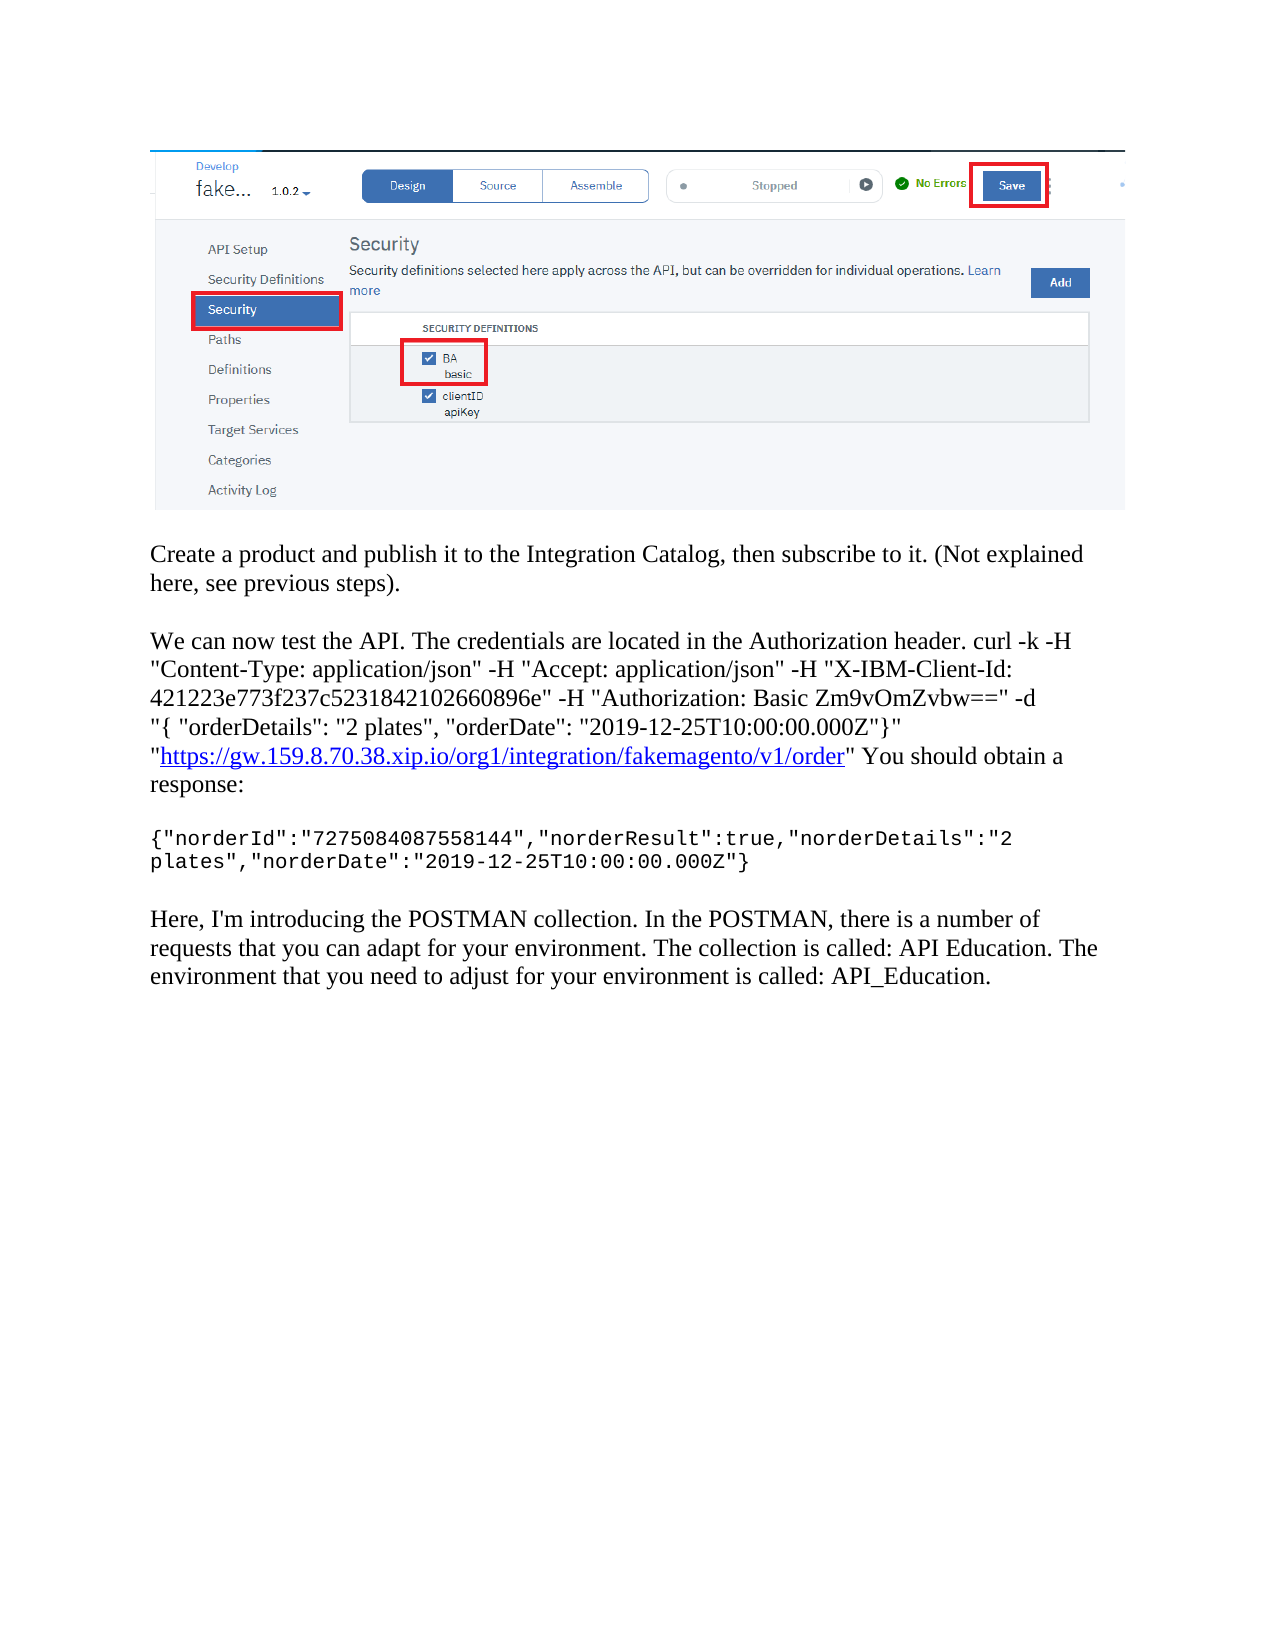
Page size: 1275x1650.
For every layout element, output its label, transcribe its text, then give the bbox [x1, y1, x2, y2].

picture [150, 150, 1125, 510]
text {"norderId":"7275084087558144","norderResult":true,"norderDetails":"2 plates","norderDate":"2019-12-25T10:00:00.000Z"} [150, 827, 1125, 875]
text Here, I'm introducing the POSTMAN collection. In the POSTMAN, there is a number of requests that you can adapt for your environment. The collection is called: API Education. The environment that you need to adjust for your environment is called: API_Education. [150, 904, 1125, 990]
text Create a product and publish it to the Integration Catalog, then subscribe to it. (Not explained here, see previous steps). [150, 539, 1125, 597]
text We can now test the API. The credentials are located in the Authorization header. curl -k -H "Content-Type: application/json" -H "Accept: application/json" -H "X-IBM-Client-Id: 421223e773f237c5231842102660896e" -H "Authorization: Basic Zm9vOmZvbw==" -d "{ "orderDetails": "2 plates", "orderDate": "2019-12-25T10:00:00.000Z"}" "https://gw.159.8.70.38.xip.io/org1/integration/fakemagento/v1/order" You should obtain a response: [150, 626, 1125, 798]
